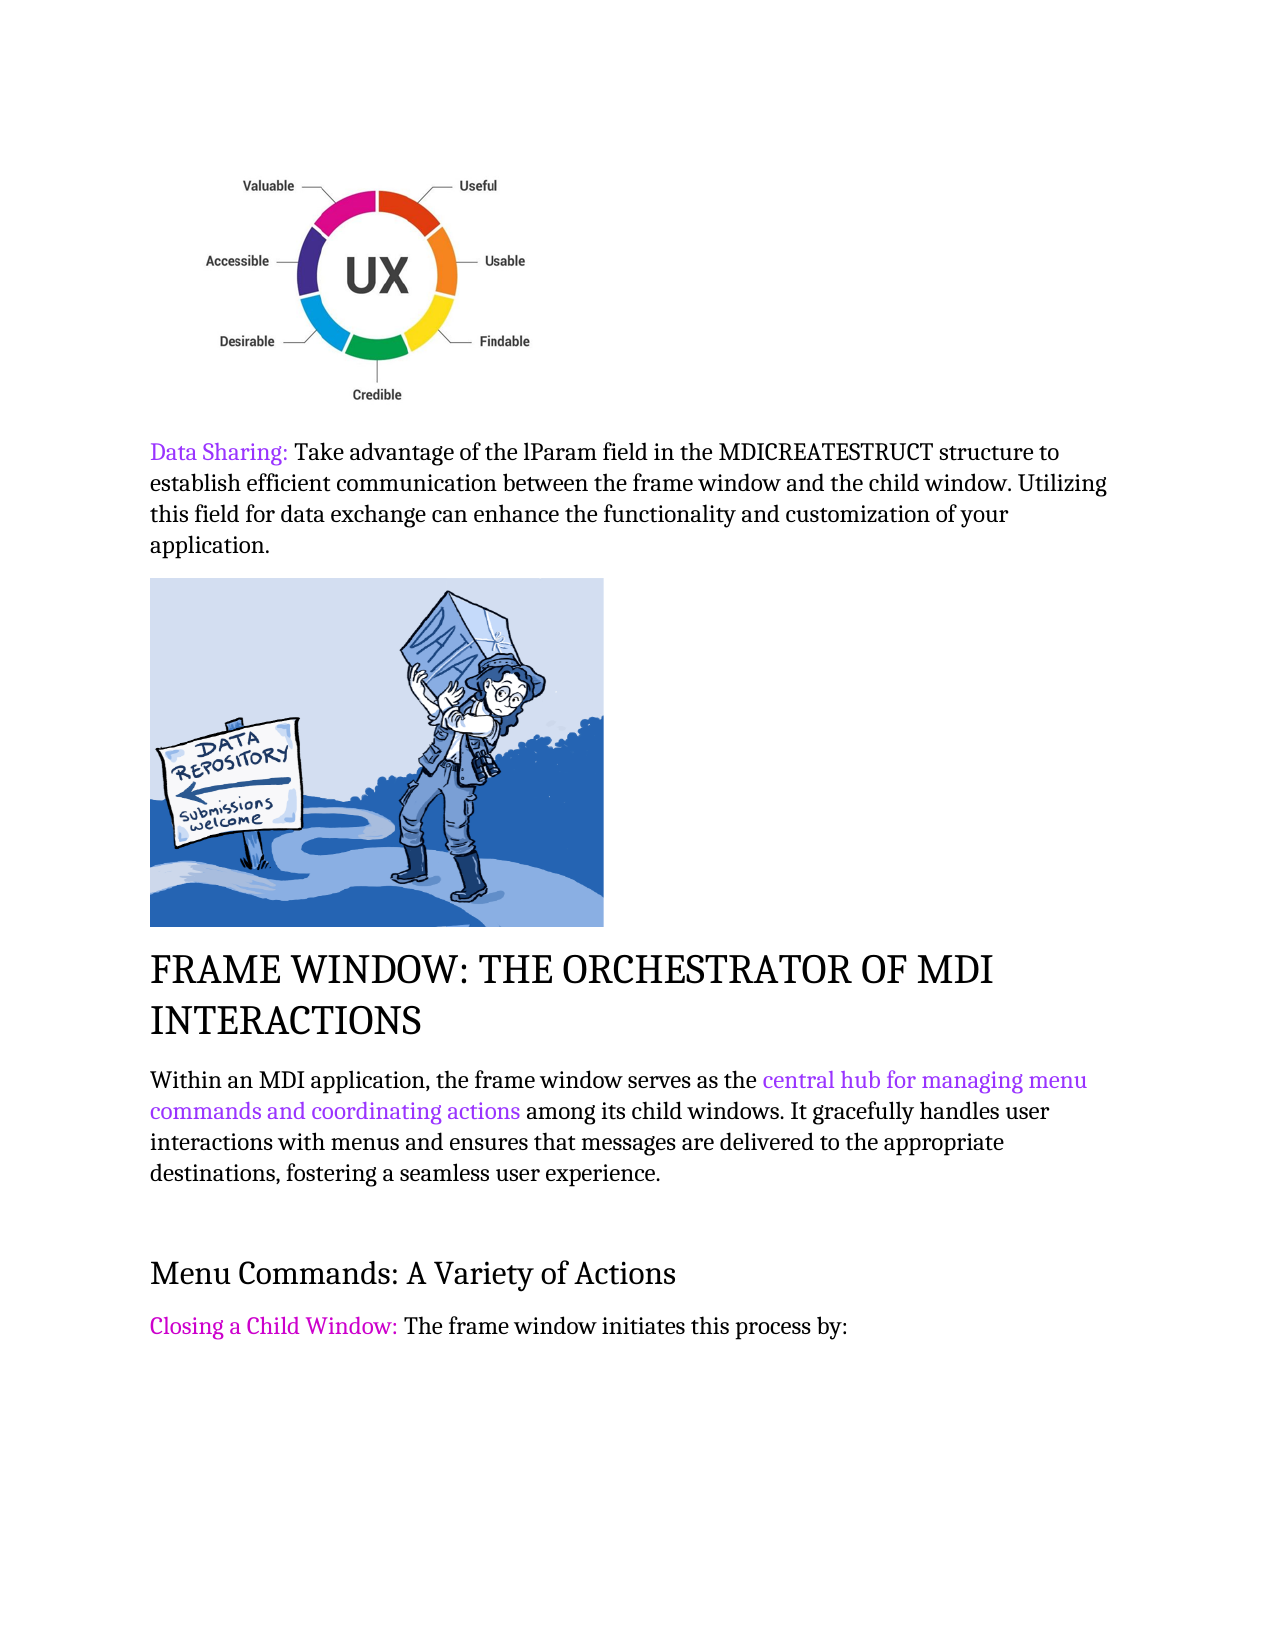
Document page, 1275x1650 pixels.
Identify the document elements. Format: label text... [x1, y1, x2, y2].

picture [150, 578, 604, 927]
text Within an MDI application, the frame window serves as the central hub for managing menu commands and coordinating actions among its child windows. It gracefully handles user interactions with menus and ensures that messages are delivered to the appropriate destinations, fostering a seamless user experience. [150, 1066, 1125, 1187]
text Menu Commands: A Variety of Actions [150, 1254, 1125, 1292]
text FRAME WINDOW: THE ORCHESTRATOR OF MDI INTERACTIONS [150, 946, 1125, 1045]
picture [150, 150, 665, 419]
text Closing a Child Window: The frame window initiates this process by: [150, 1312, 1125, 1341]
text Data Sharing: Take advantage of the lParam field in the MDICREATESTRUCT structure to establish efficient communication between the frame window and the child window. Utilizing this field for data exchange can enhance the functionality and customization of your application. [150, 438, 1125, 560]
